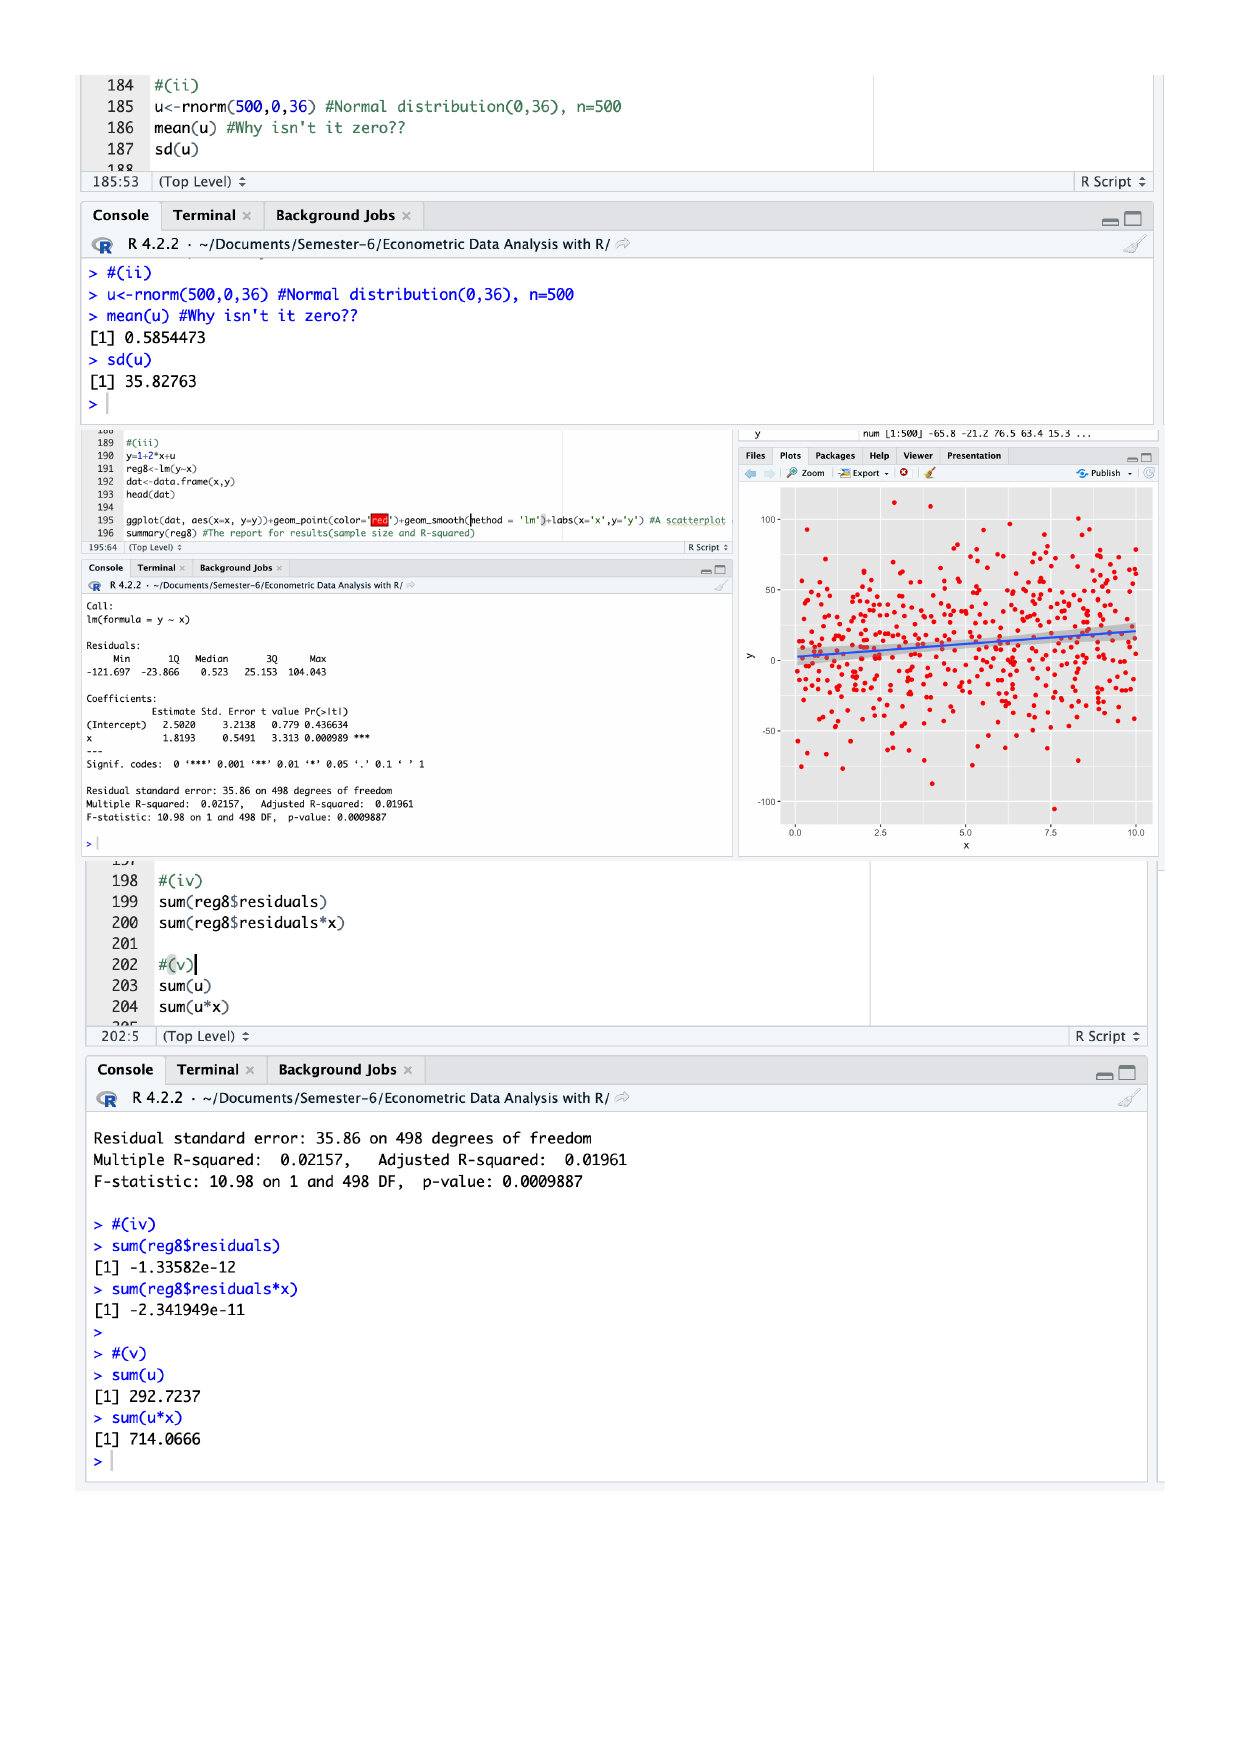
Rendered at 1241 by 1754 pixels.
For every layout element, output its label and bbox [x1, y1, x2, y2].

picture [75, 75, 1165, 1491]
